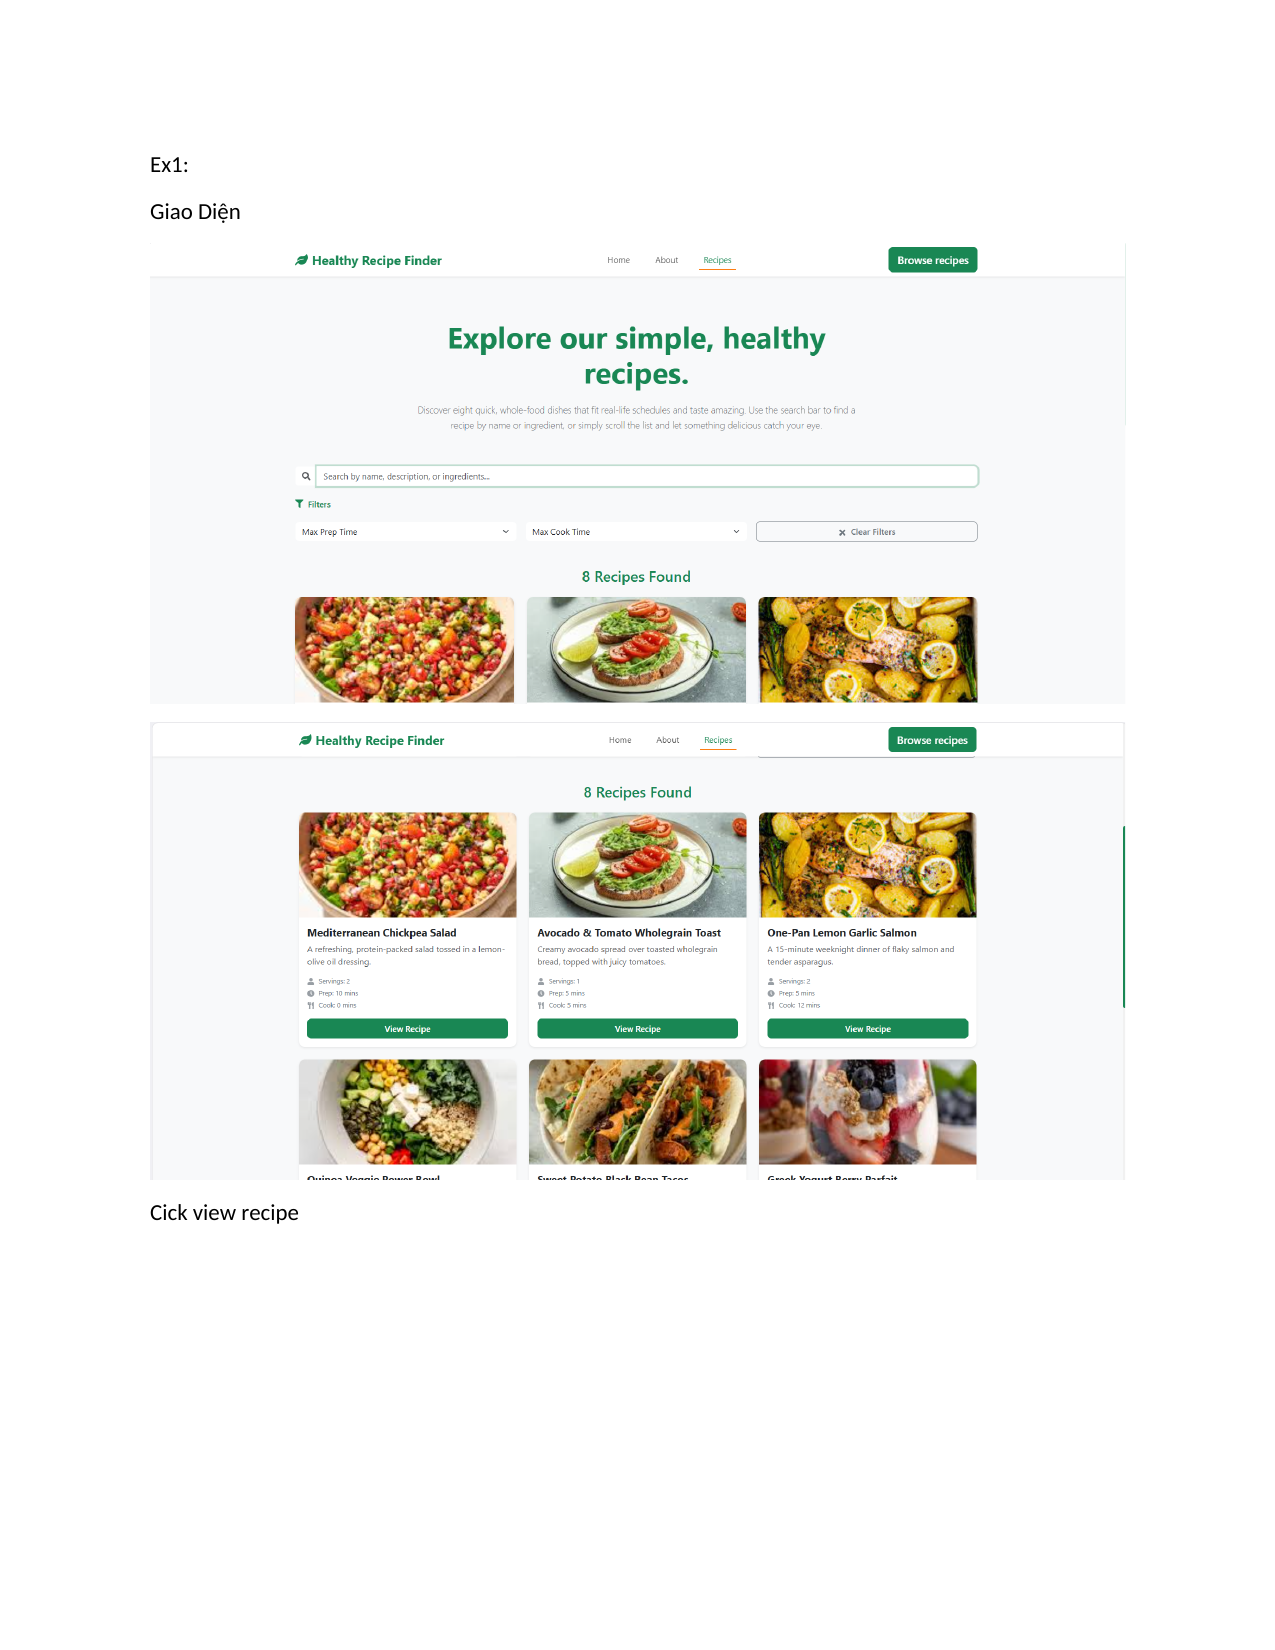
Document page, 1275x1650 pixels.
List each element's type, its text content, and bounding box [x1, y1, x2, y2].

picture [150, 243, 1125, 704]
text Giao Diện [150, 197, 1125, 225]
picture [150, 722, 1125, 1180]
text Ex1: [150, 150, 1125, 178]
text Cick view recipe [150, 1198, 1125, 1226]
